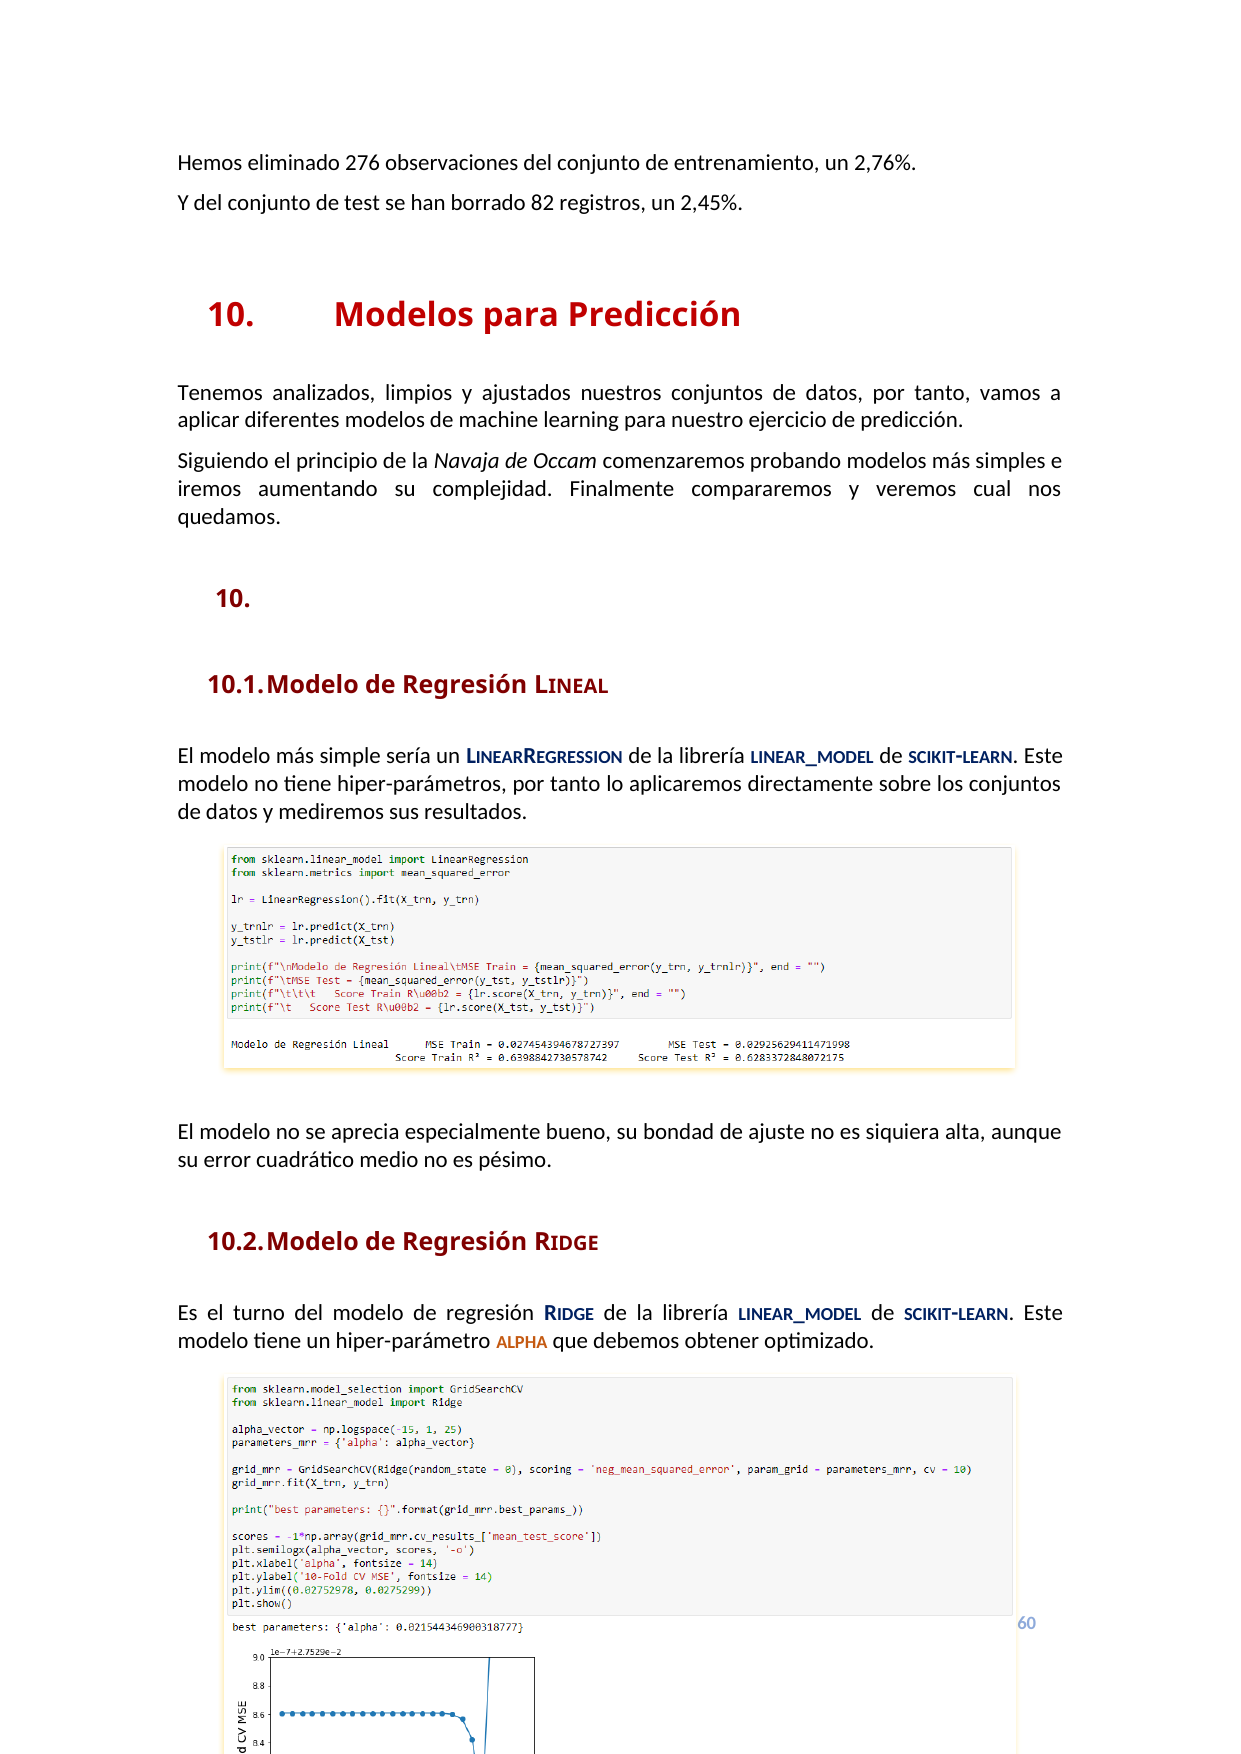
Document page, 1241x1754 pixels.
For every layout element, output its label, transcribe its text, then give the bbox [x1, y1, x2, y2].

picture [224, 1374, 1016, 1754]
picture [224, 845, 1015, 1068]
text Tenemos analizados, limpios y ajustados nuestros conjuntos de datos, por tanto, vamos a aplicar diferentes modelos de machine learning para nuestro ejercicio de predicción. [177, 378, 1063, 434]
text Y del conjunto de test se han borrado 82 registros, un 2,45%. [177, 188, 1063, 216]
subtitle Modelo de Regresión Lineal [207, 667, 1063, 701]
subtitle Modelos para Predicción [207, 291, 1063, 337]
text El modelo más simple sería un LinearRegression de la librería linear_model de scikit-learn. Este modelo no tiene hiper-parámetros, por tanto lo aplicaremos directamente sobre los conjuntos de datos y mediremos sus resultados. [177, 741, 1063, 825]
text Siguiendo el principio de la Navaja de Occam comenzaremos probando modelos más simples e iremos aumentando su complejidad. Finalmente compararemos y veremos cual nos quedamos. [177, 446, 1063, 530]
subtitle Modelo de Regresión Ridge [207, 1223, 1063, 1258]
text Es el turno del modelo de regresión Ridge de la librería linear_model de scikit-learn. Este modelo tiene un hiper-parámetro alpha que debemos obtener optimizado. [177, 1298, 1063, 1354]
text Hemos eliminado 276 observaciones del conjunto de entrenamiento, un 2,76%. [177, 148, 1063, 176]
